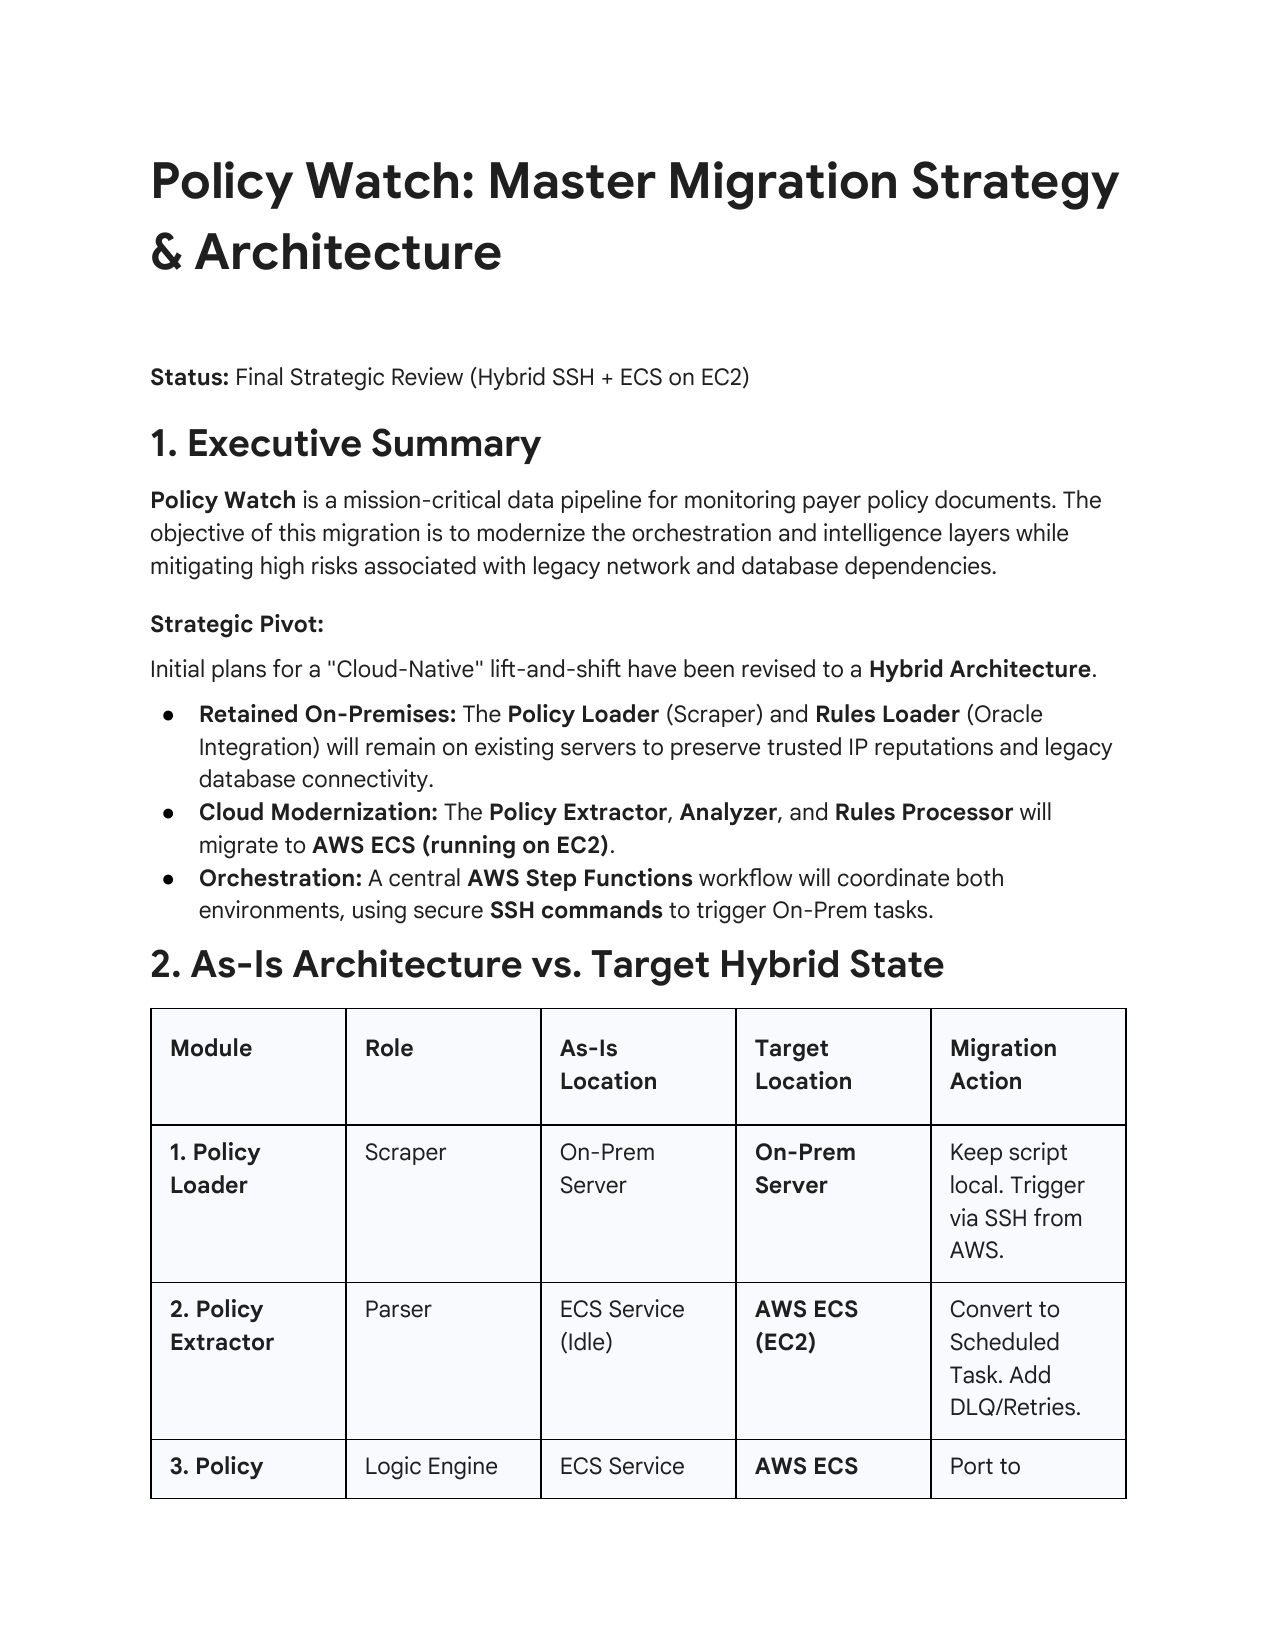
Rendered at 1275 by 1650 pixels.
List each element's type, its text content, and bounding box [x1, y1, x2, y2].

table_header Migration Action [932, 1009, 1125, 1124]
list Orchestration: A central AWS Step Functions workflow will coordinate both environments, using secure SSH commands to trigger On-Prem tasks. [161, 864, 1125, 925]
text Status: Final Strategic Review (Hybrid SSH + ECS on EC2) [150, 363, 1125, 392]
table_cell Convert to Scheduled Task. Add DLQ/Retries. [932, 1283, 1125, 1438]
table_header As-Is Location [542, 1009, 735, 1124]
list Cloud Modernization: The Policy Extractor, Analyzer, and Rules Processor will migrate to AWS ECS (running on EC2). [161, 798, 1125, 860]
table_cell Scraper [347, 1126, 540, 1281]
text Strategic Pivot: [150, 610, 1125, 638]
table_cell On-Prem Server [542, 1126, 735, 1281]
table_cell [932, 1440, 1125, 1497]
table_cell ECS Service [542, 1440, 735, 1497]
subtitle 1. Executive Summary [150, 421, 1125, 468]
table_cell Parser [347, 1283, 540, 1438]
table_cell 1. Policy Loader [152, 1126, 345, 1281]
text Initial plans for a "Cloud-Native" lift-and-shift have been revised to a Hybrid Architecture. [150, 655, 1125, 684]
subtitle Policy Watch: Master Migration Strategy & Architecture [150, 150, 1125, 284]
table_header Module [152, 1009, 345, 1124]
table_cell 3. Policy Analyzer [152, 1440, 345, 1497]
table_cell Keep script local. Trigger via SSH from AWS. [932, 1126, 1125, 1281]
table_cell Logic Engine [347, 1440, 540, 1497]
list Retained On-Premises: The Policy Loader (Scraper) and Rules Loader (Oracle Integration) will remain on existing servers to preserve trusted IP reputations and legacy database connectivity. [161, 700, 1125, 794]
table_cell 2. Policy Extractor [152, 1283, 345, 1438]
subtitle 2. As-Is Architecture vs. Target Hybrid State [150, 942, 1125, 989]
table_cell ECS Service (Idle) [542, 1283, 735, 1438]
table_cell AWS ECS (EC2) [737, 1283, 930, 1438]
text Policy Watch is a mission-critical data pipeline for monitoring payer policy documents. The objective of this migration is to modernize the orchestration and intelligence layers while mitigating high risks associated with legacy network and database dependencies. [150, 487, 1125, 581]
table_cell On-Prem Server [737, 1126, 930, 1281]
table_header Target Location [737, 1009, 930, 1124]
table_cell AWS ECS (EC2) [737, 1440, 930, 1497]
table_header Role [347, 1009, 540, 1124]
